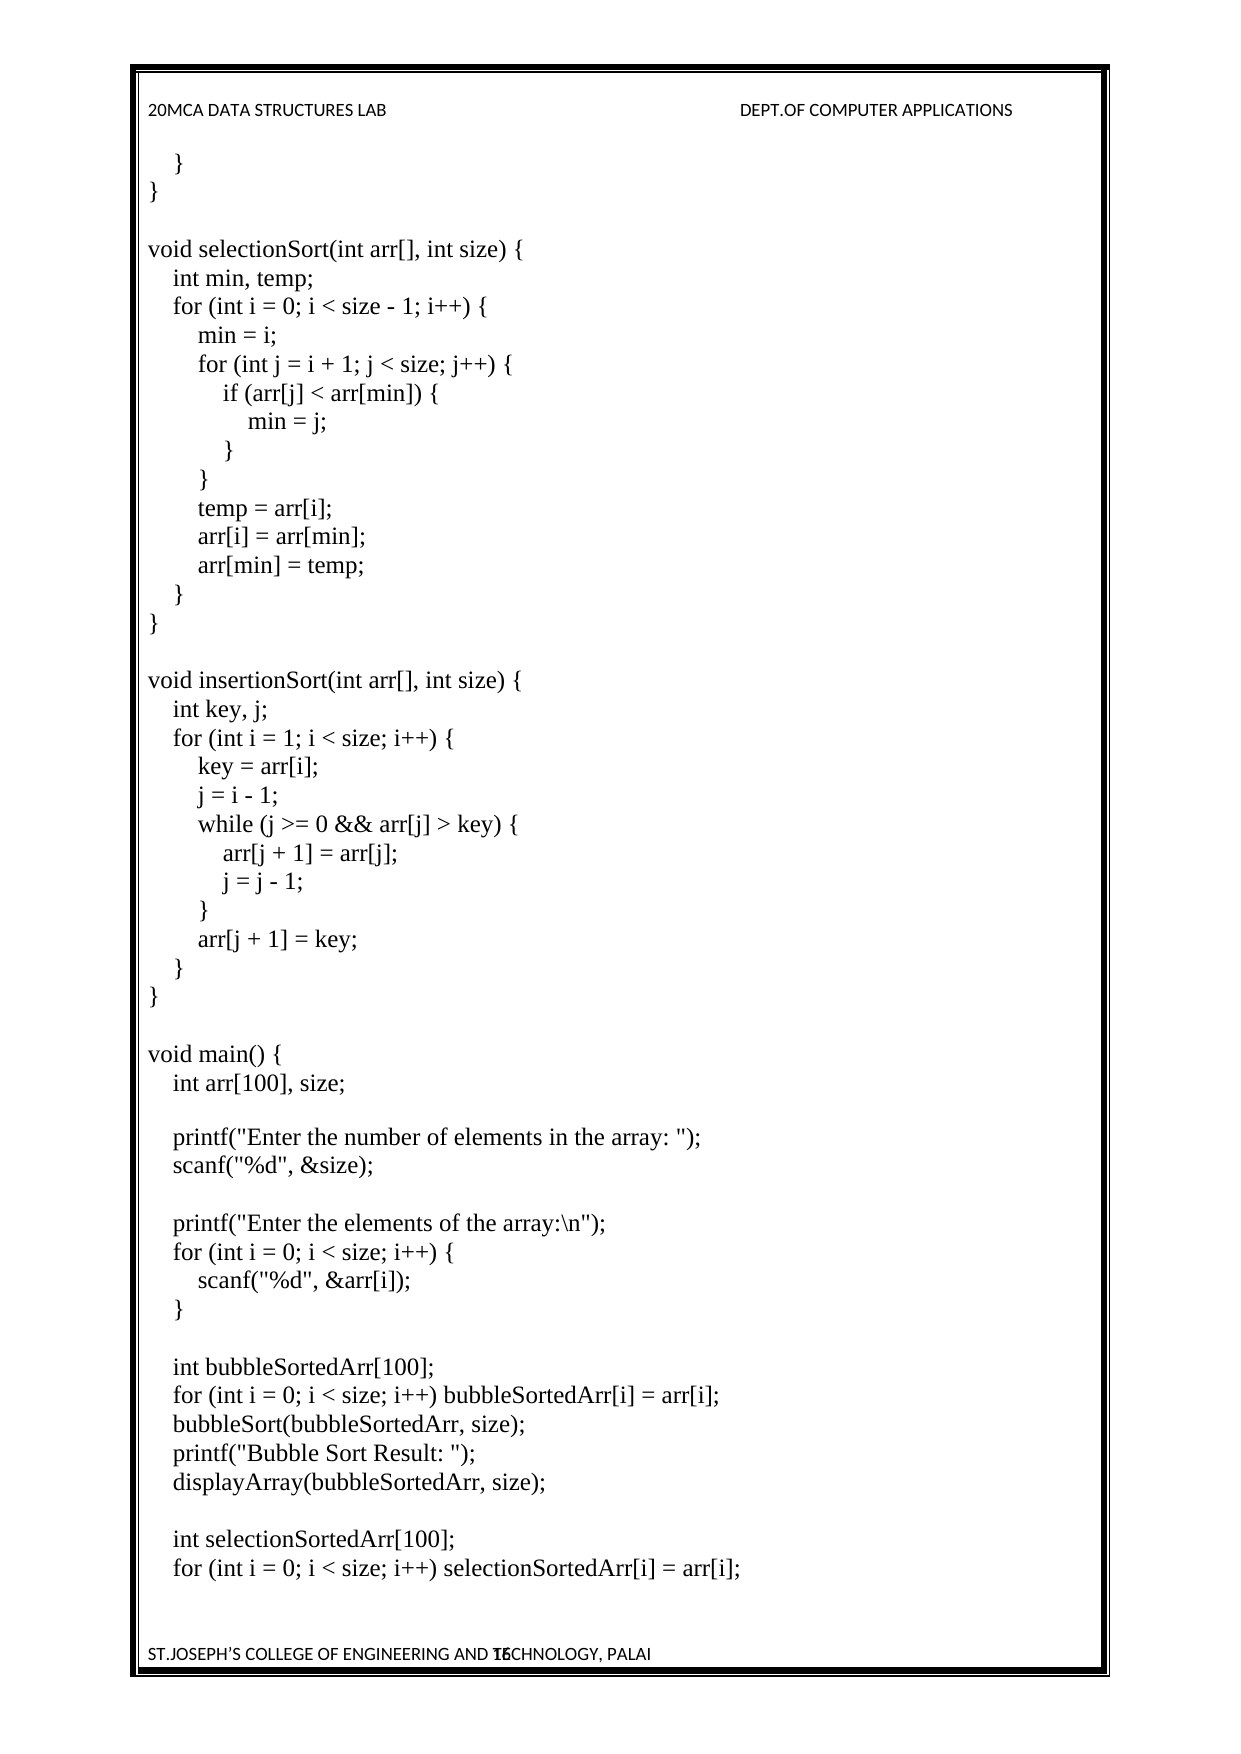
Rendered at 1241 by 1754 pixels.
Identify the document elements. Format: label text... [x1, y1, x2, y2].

text } [148, 579, 1093, 608]
text for (int i = 0; i < size - 1; i++) { [148, 291, 1093, 320]
text j = i - 1; [148, 780, 1093, 809]
text for (int i = 0; i < size; i++) bubbleSortedArr[i] = arr[i]; [148, 1381, 1093, 1409]
text void selectionSort(int arr[], int size) { [148, 234, 1093, 263]
text for (int j = i + 1; j < size; j++) { [148, 349, 1093, 378]
text bubbleSort(bubbleSortedArr, size); [148, 1409, 1093, 1438]
text } [148, 176, 1093, 205]
text void main() { [148, 1039, 1093, 1068]
text } [148, 953, 1093, 981]
text int arr[100], size; [148, 1068, 1093, 1096]
text arr[j + 1] = key; [148, 924, 1093, 953]
text } [148, 981, 1093, 1010]
text } [148, 1294, 1093, 1323]
text scanf("%d", &arr[i]); [148, 1266, 1093, 1294]
text scanf("%d", &size); [148, 1151, 1093, 1179]
text void insertionSort(int arr[], int size) { [148, 665, 1093, 694]
text } [148, 435, 1093, 464]
text printf("Bubble Sort Result: "); [148, 1438, 1093, 1467]
text min = i; [148, 320, 1093, 349]
text arr[i] = arr[min]; [148, 521, 1093, 550]
text displayArray(bubbleSortedArr, size); [148, 1467, 1093, 1496]
text key = arr[i]; [148, 751, 1093, 780]
text arr[min] = temp; [148, 550, 1093, 579]
text } [148, 608, 1093, 636]
text } [148, 895, 1093, 924]
text for (int i = 0; i < size; i++) { [148, 1237, 1093, 1266]
text printf("Enter the elements of the array:\n"); [148, 1208, 1093, 1237]
text int min, temp; [148, 263, 1093, 291]
text } [148, 148, 1093, 176]
text while (j >= 0 && arr[j] > key) { [148, 809, 1093, 838]
text } [148, 464, 1093, 493]
text min = j; [148, 406, 1093, 435]
text printf("Enter the number of elements in the array: "); [148, 1122, 1093, 1151]
text temp = arr[i]; [148, 493, 1093, 521]
text int selectionSortedArr[100]; [148, 1524, 1093, 1553]
text for (int i = 1; i < size; i++) { [148, 723, 1093, 751]
text for (int i = 0; i < size; i++) selectionSortedArr[i] = arr[i]; [148, 1553, 1093, 1582]
text arr[j + 1] = arr[j]; [148, 838, 1093, 866]
text if (arr[j] < arr[min]) { [148, 378, 1093, 406]
text int key, j; [148, 694, 1093, 723]
text int bubbleSortedArr[100]; [148, 1352, 1093, 1381]
text j = j - 1; [148, 866, 1093, 895]
